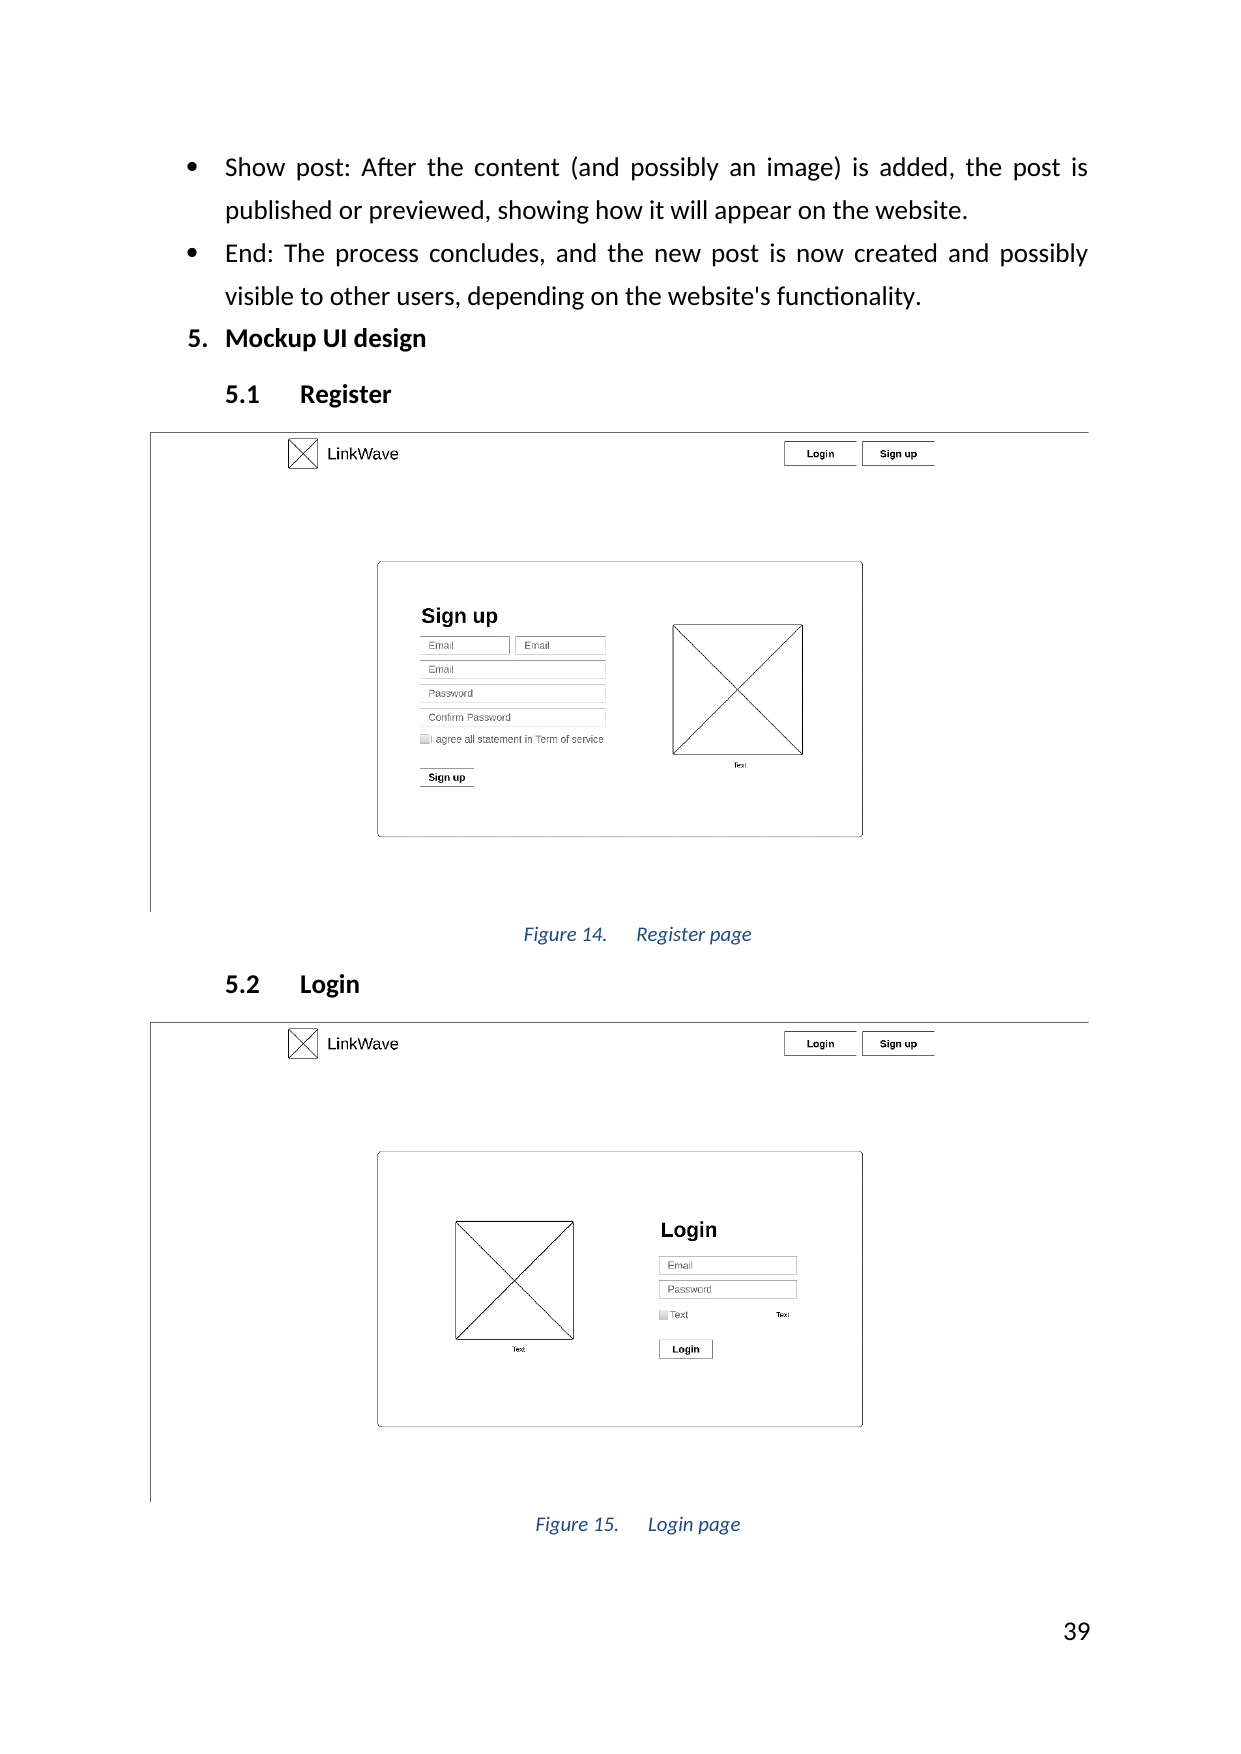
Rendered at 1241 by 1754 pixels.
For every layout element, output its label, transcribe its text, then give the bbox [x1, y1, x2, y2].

picture [150, 432, 1089, 912]
subtitle Login [225, 967, 1090, 1000]
text Register page [187, 922, 1090, 947]
text Login page [187, 1512, 1090, 1537]
subtitle Register [225, 377, 1090, 410]
picture [150, 1022, 1089, 1502]
list Show post: After the content (and possibly an image) is added, the post is published or previewed, showing how it will appear on the website. [187, 150, 1090, 226]
list End: The process concludes, and the new post is now created and possibly visible to other users, depending on the website's functionality. [187, 236, 1090, 312]
subtitle Mockup UI design [187, 322, 1090, 355]
